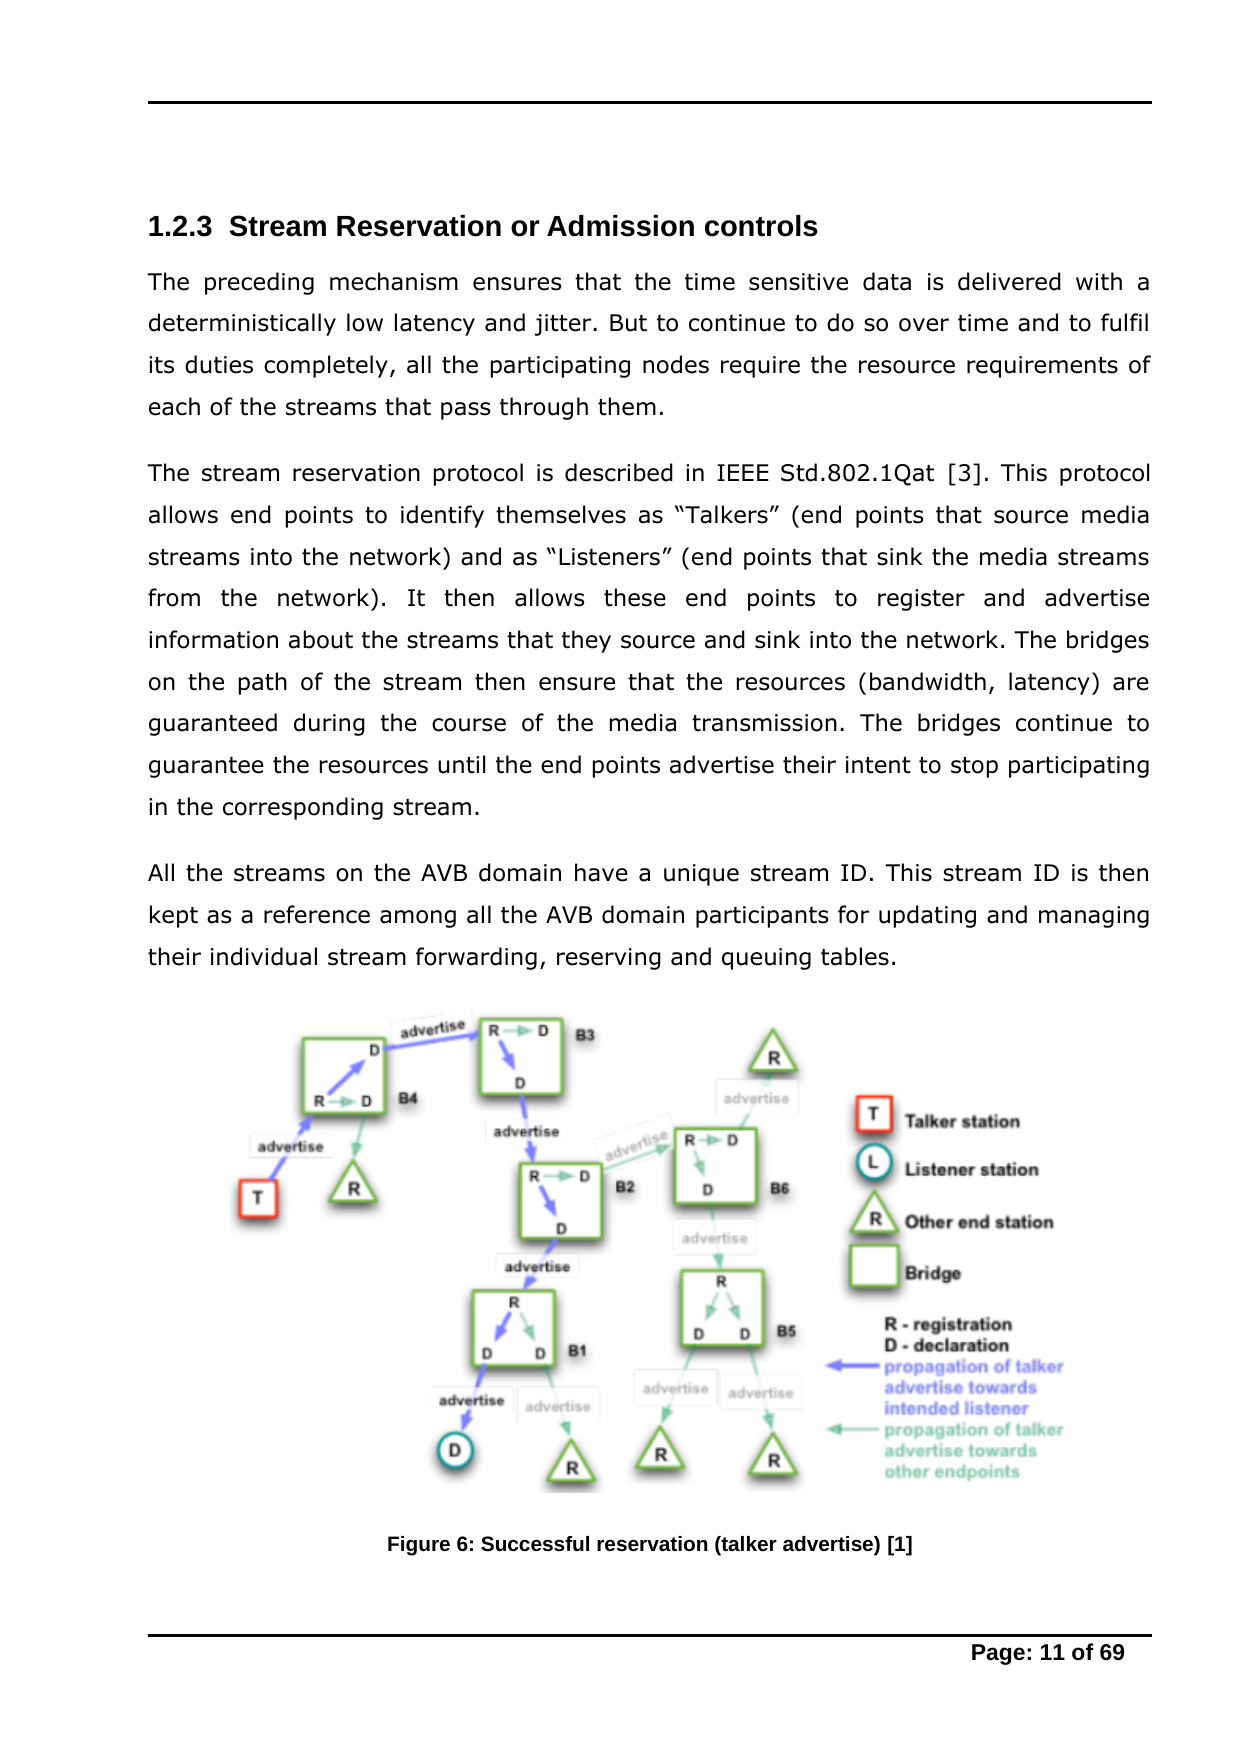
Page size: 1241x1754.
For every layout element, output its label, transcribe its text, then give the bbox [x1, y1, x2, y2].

text Figure 6: Successful reservation (talker advertise) [1] [148, 1532, 1152, 1556]
picture [228, 1008, 1071, 1493]
text All the streams on the AVB domain have a unique stream ID. This stream ID is then kept as a reference among all the AVB domain participants for updating and managing their individual stream forwarding, reserving and queuing tables. [148, 859, 1152, 970]
subtitle Stream Reservation or Admission controls [148, 208, 1152, 242]
text The preceding mechanism ensures that the time sensitive data is delivered with a deterministically low latency and jitter. But to continue to do so over time and to fulfil its duties completely, all the participating nodes require the resource requirements of each of the streams that pass through them. [148, 267, 1152, 420]
text The stream reservation protocol is described in IEEE Std.802.1Qat [3]. This protocol allows end points to identify themselves as “Talkers” (end points that source media streams into the network) and as “Listeners” (end points that sink the media streams from the network). It then allows these end points to register and advertise information about the streams that they source and sink into the network. The bridges on the path of the stream then ensure that the resources (bandwidth, latency) are guaranteed during the course of the media transmission. The bridges continue to guarantee the resources until the end points advertise their intent to stop participating in the corresponding stream. [148, 459, 1152, 820]
